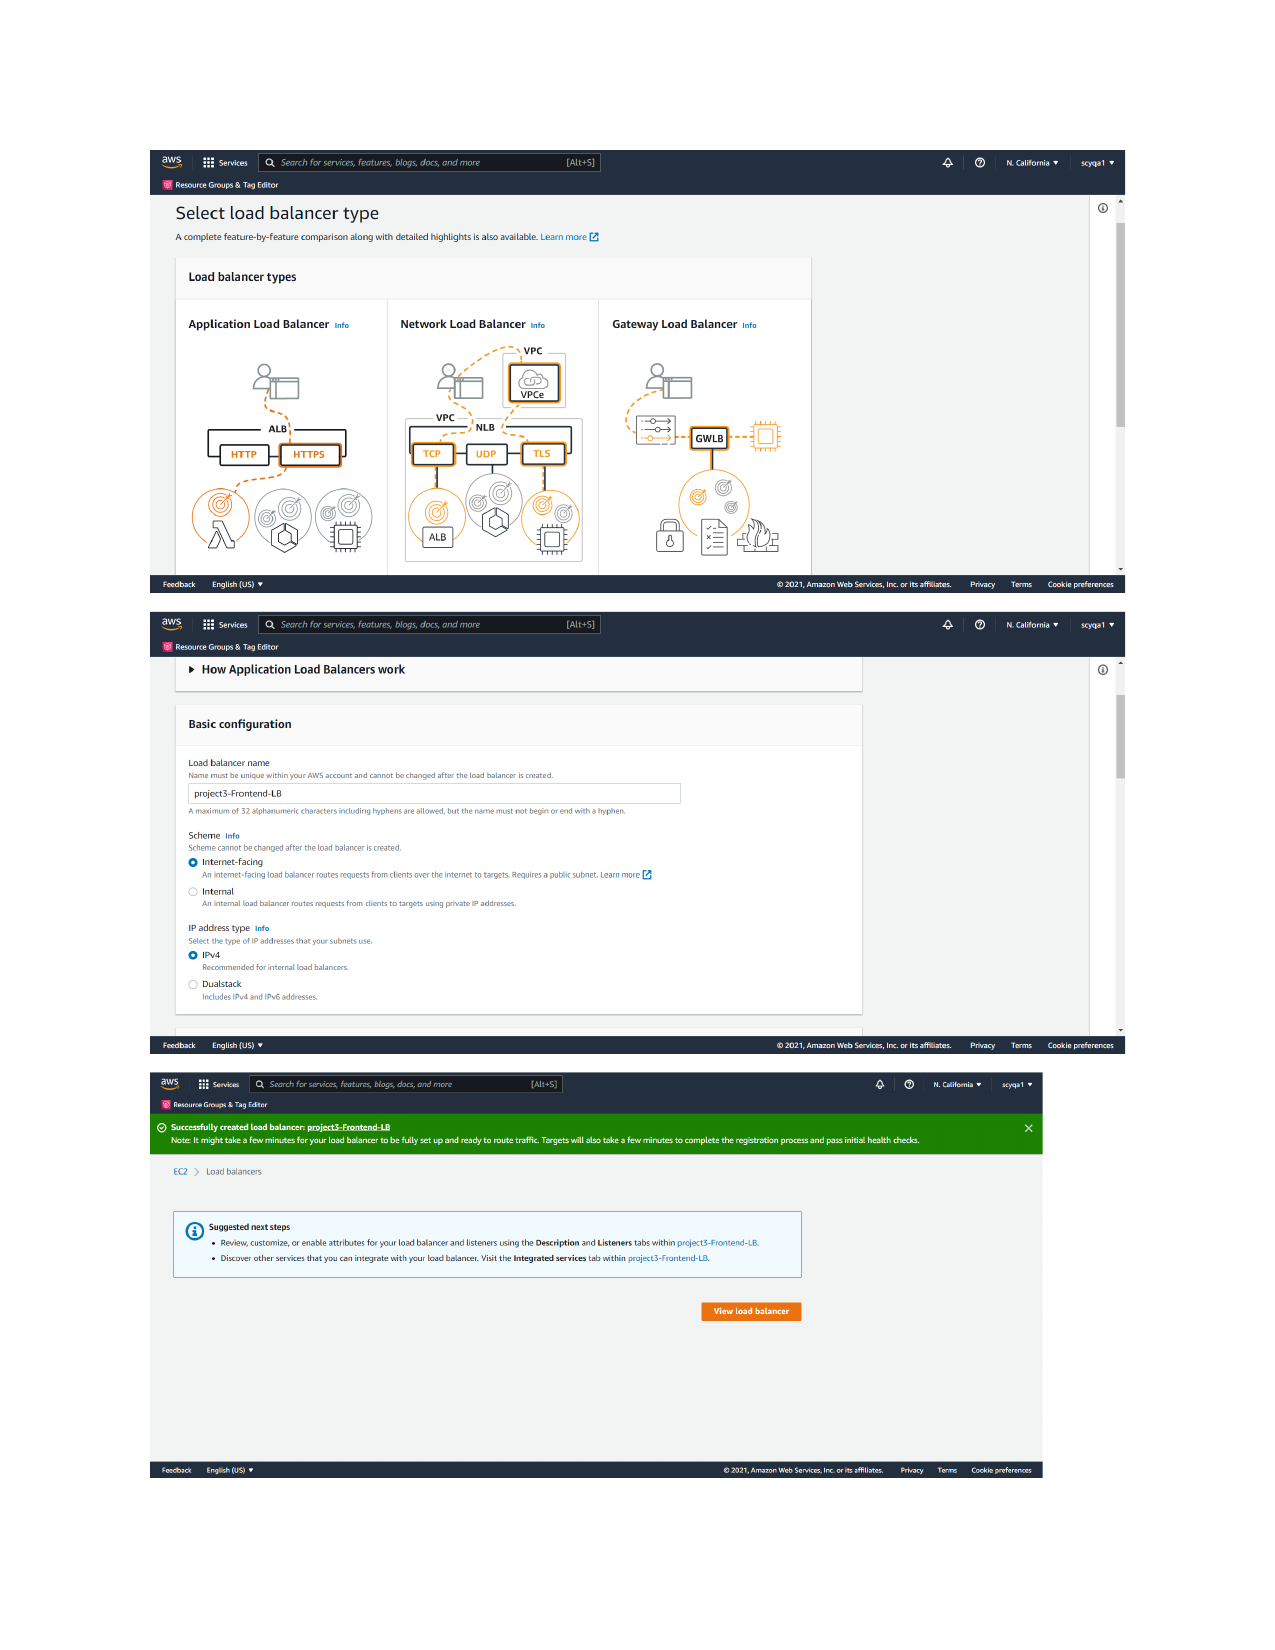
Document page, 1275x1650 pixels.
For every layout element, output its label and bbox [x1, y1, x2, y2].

picture [150, 1072, 1043, 1478]
picture [150, 611, 1125, 1054]
picture [150, 150, 1125, 593]
